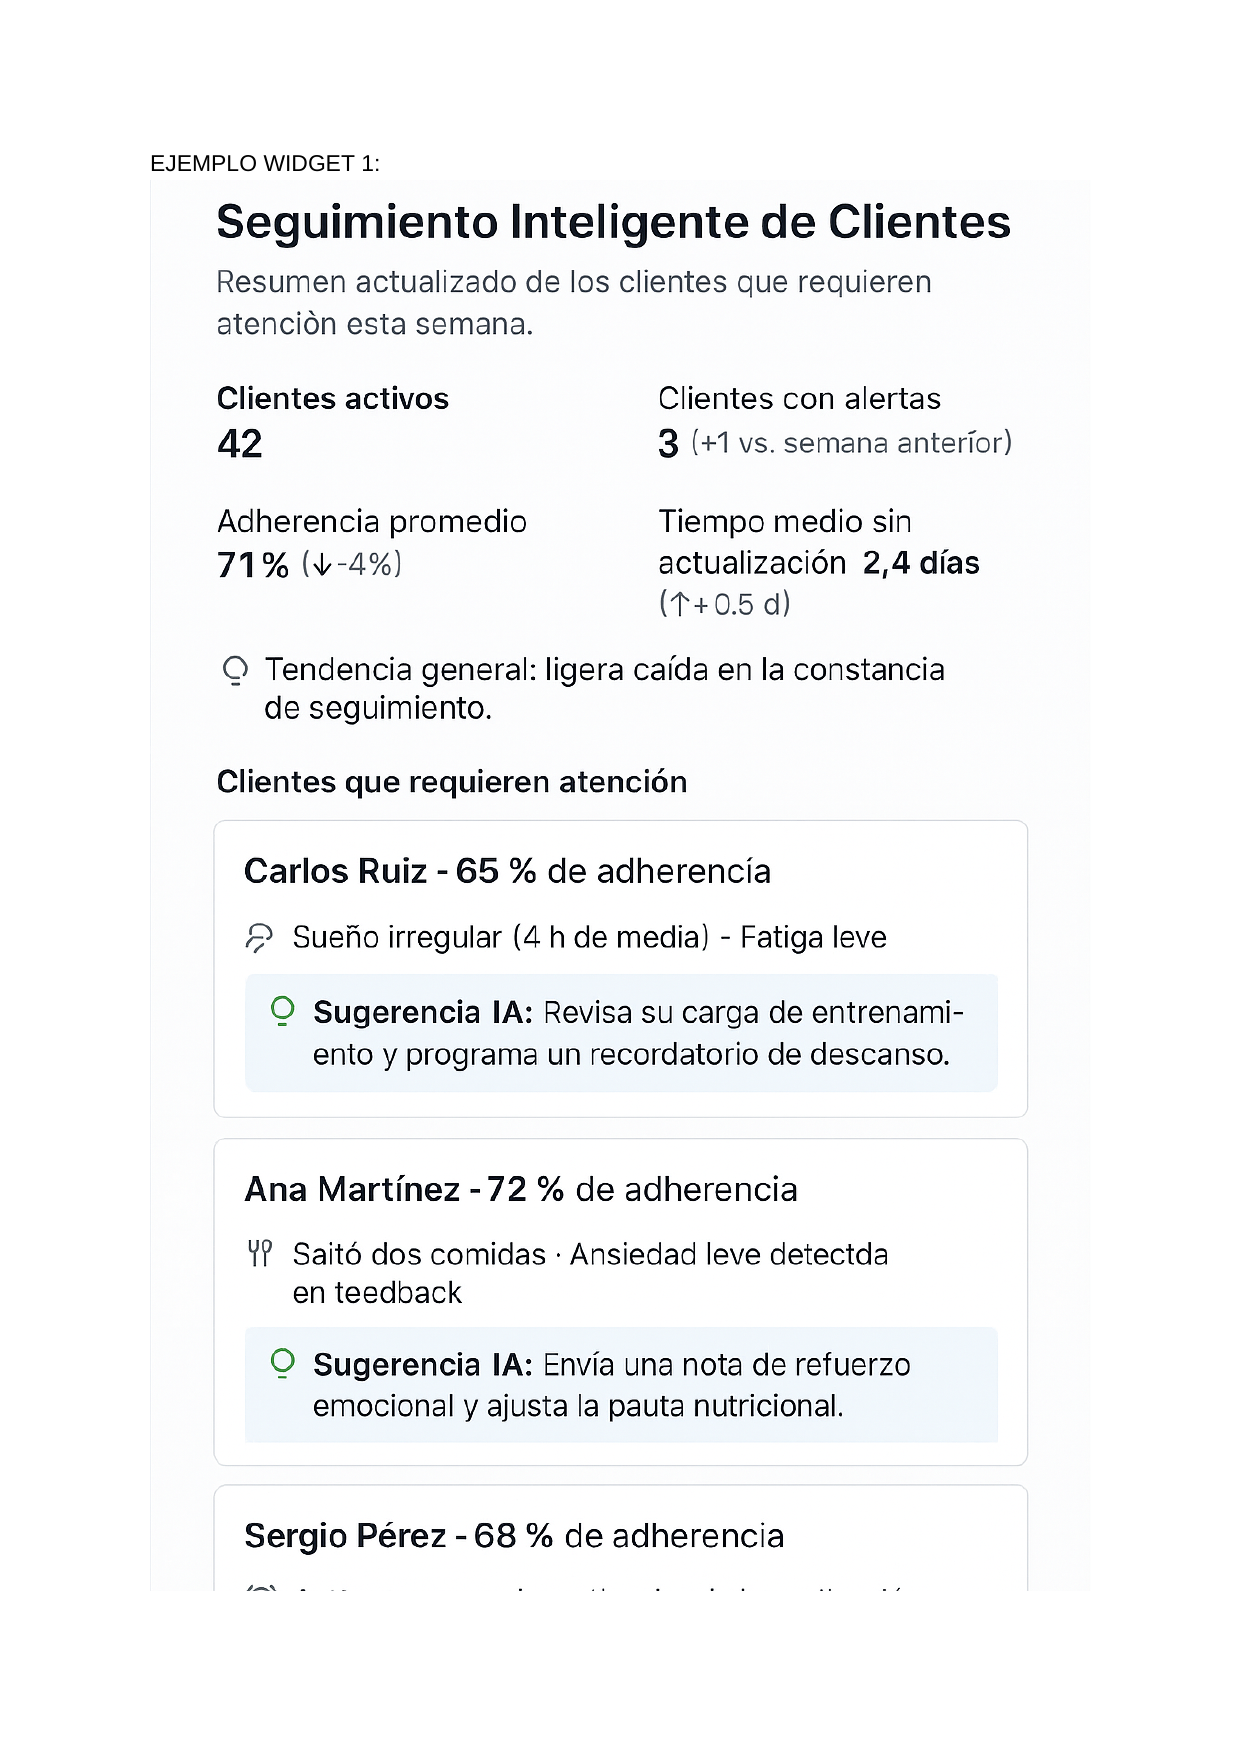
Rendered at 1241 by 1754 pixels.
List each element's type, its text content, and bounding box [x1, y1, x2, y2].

picture [150, 180, 1091, 1591]
text EJEMPLO WIDGET 1: [150, 150, 1090, 180]
